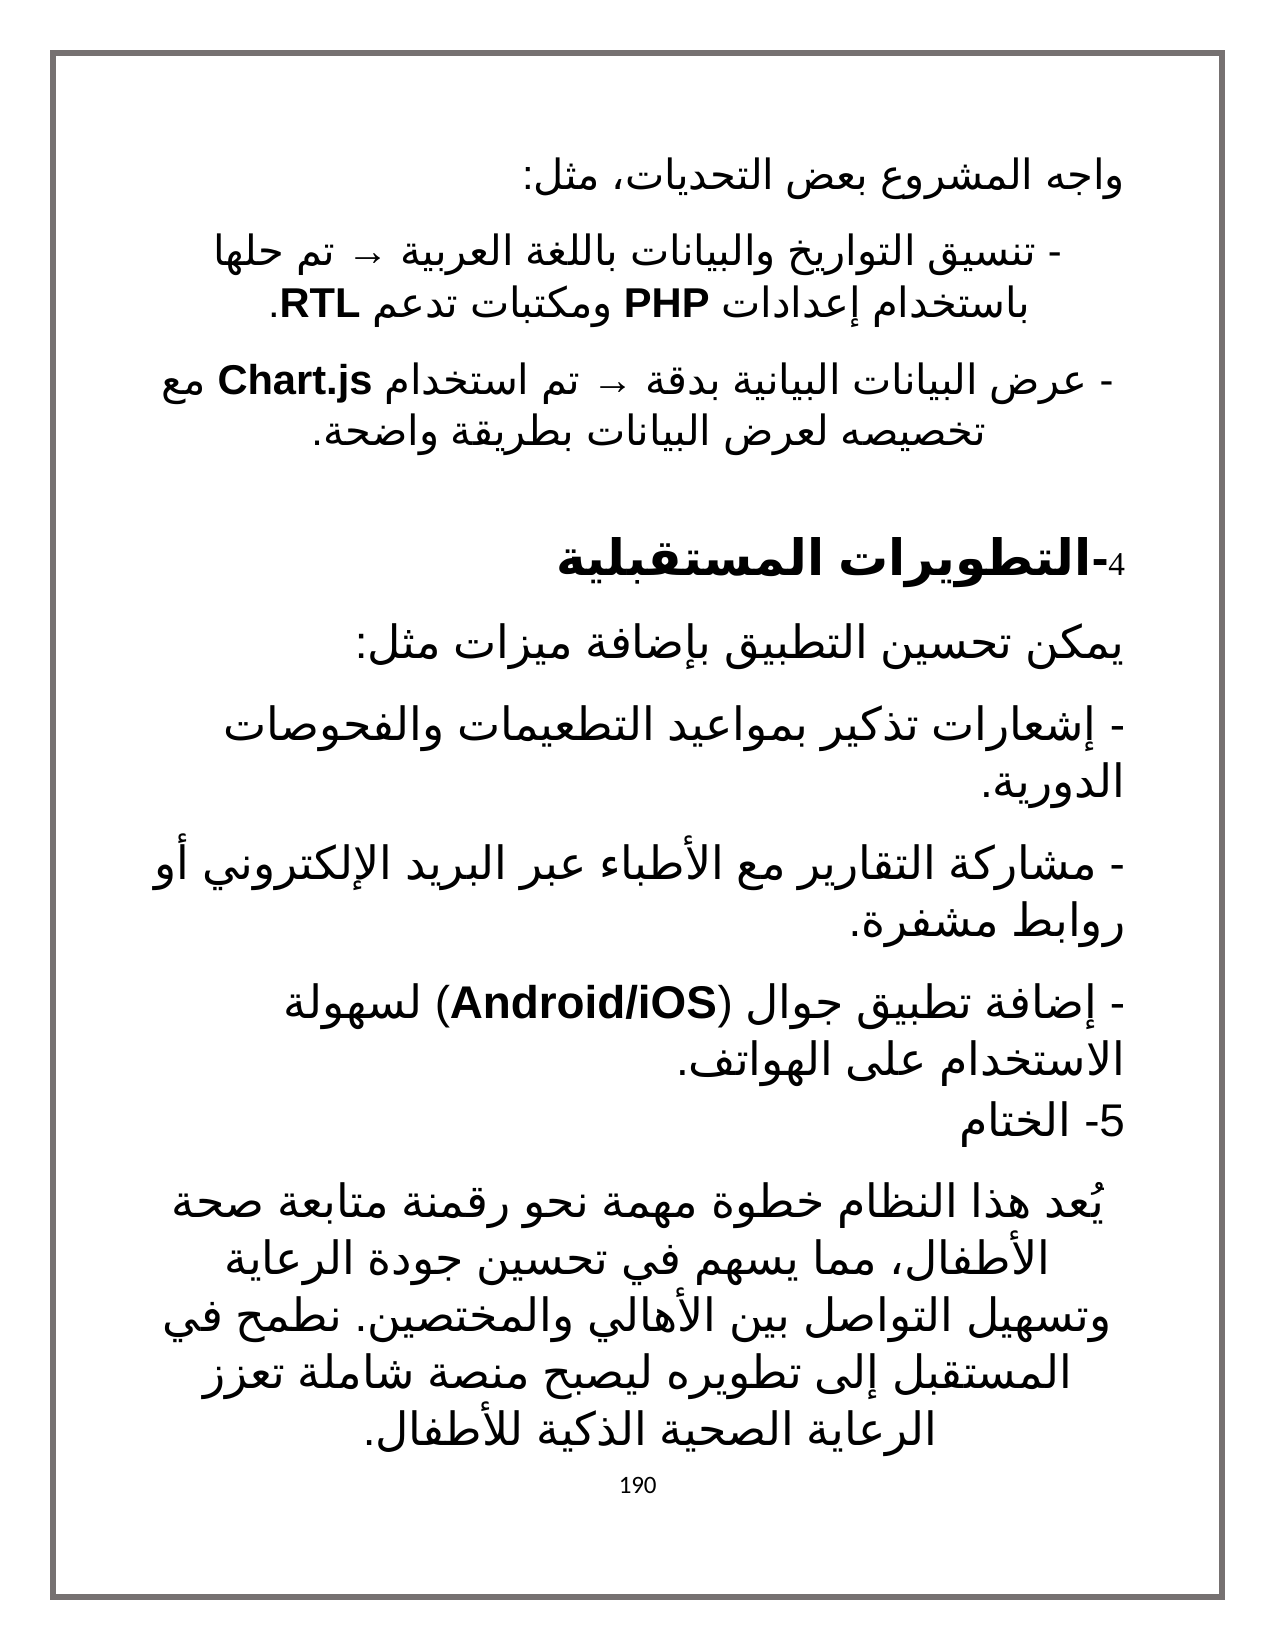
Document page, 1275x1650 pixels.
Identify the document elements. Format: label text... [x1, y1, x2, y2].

subtitle 4-التطويرات المستقبلية [150, 529, 1125, 586]
subtitle يُعد هذا النظام خطوة مهمة نحو رقمنة متابعة صحة الأطفال، مما يسهم في تحسين جودة الرعاية وتسهيل التواصل بين الأهالي والمختصين. نطمح في المستقبل إلى تطويره ليصبح منصة شاملة تعزز الرعاية الصحية الذكية للأطفال. [150, 1175, 1125, 1455]
subtitle - عرض البيانات البيانية بدقة → تم استخدام Chart.js مع تخصيصه لعرض البيانات بطريقة واضحة. [150, 355, 1125, 454]
subtitle واجه المشروع بعض التحديات، مثل: [150, 150, 1125, 198]
subtitle - إشعارات تذكير بمواعيد التطعيمات والفحوصات الدورية. [150, 698, 1125, 807]
subtitle - إضافة تطبيق جوال (Android/iOS) لسهولة الاستخدام على الهواتف. [150, 975, 1125, 1085]
subtitle يمكن تحسين التطبيق بإضافة ميزات مثل: [150, 616, 1125, 668]
subtitle - تنسيق التواريخ والبيانات باللغة العربية → تم حلها باستخدام إعدادات PHP ومكتبات تدعم RTL. [150, 227, 1125, 326]
subtitle - مشاركة التقارير مع الأطباء عبر البريد الإلكتروني أو روابط مشفرة. [150, 836, 1125, 946]
subtitle 5- الختام [150, 1093, 1125, 1146]
